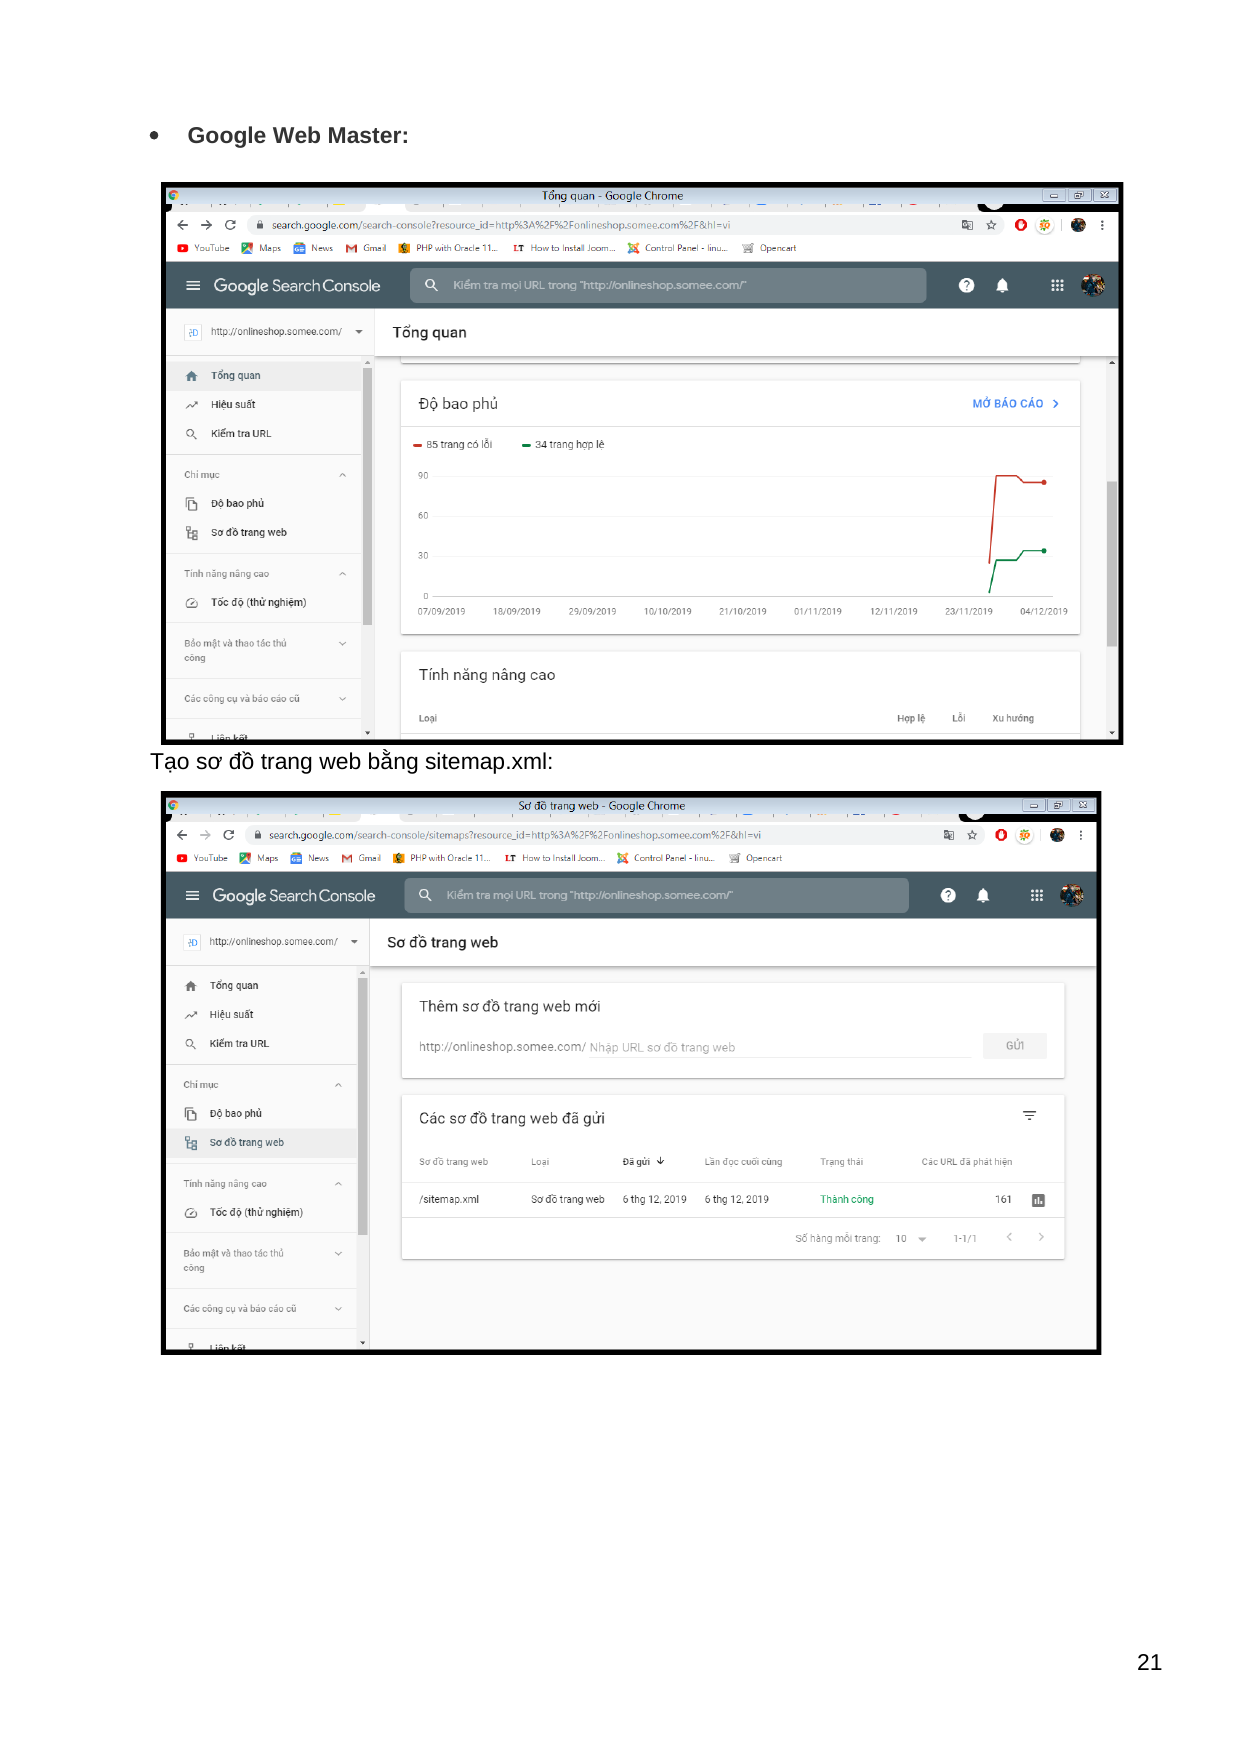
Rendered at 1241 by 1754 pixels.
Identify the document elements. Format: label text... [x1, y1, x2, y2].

text Tạo sơ đồ trang web bằng sitemap.xml: [150, 191, 1162, 775]
list Google Web Master: [150, 122, 1162, 148]
